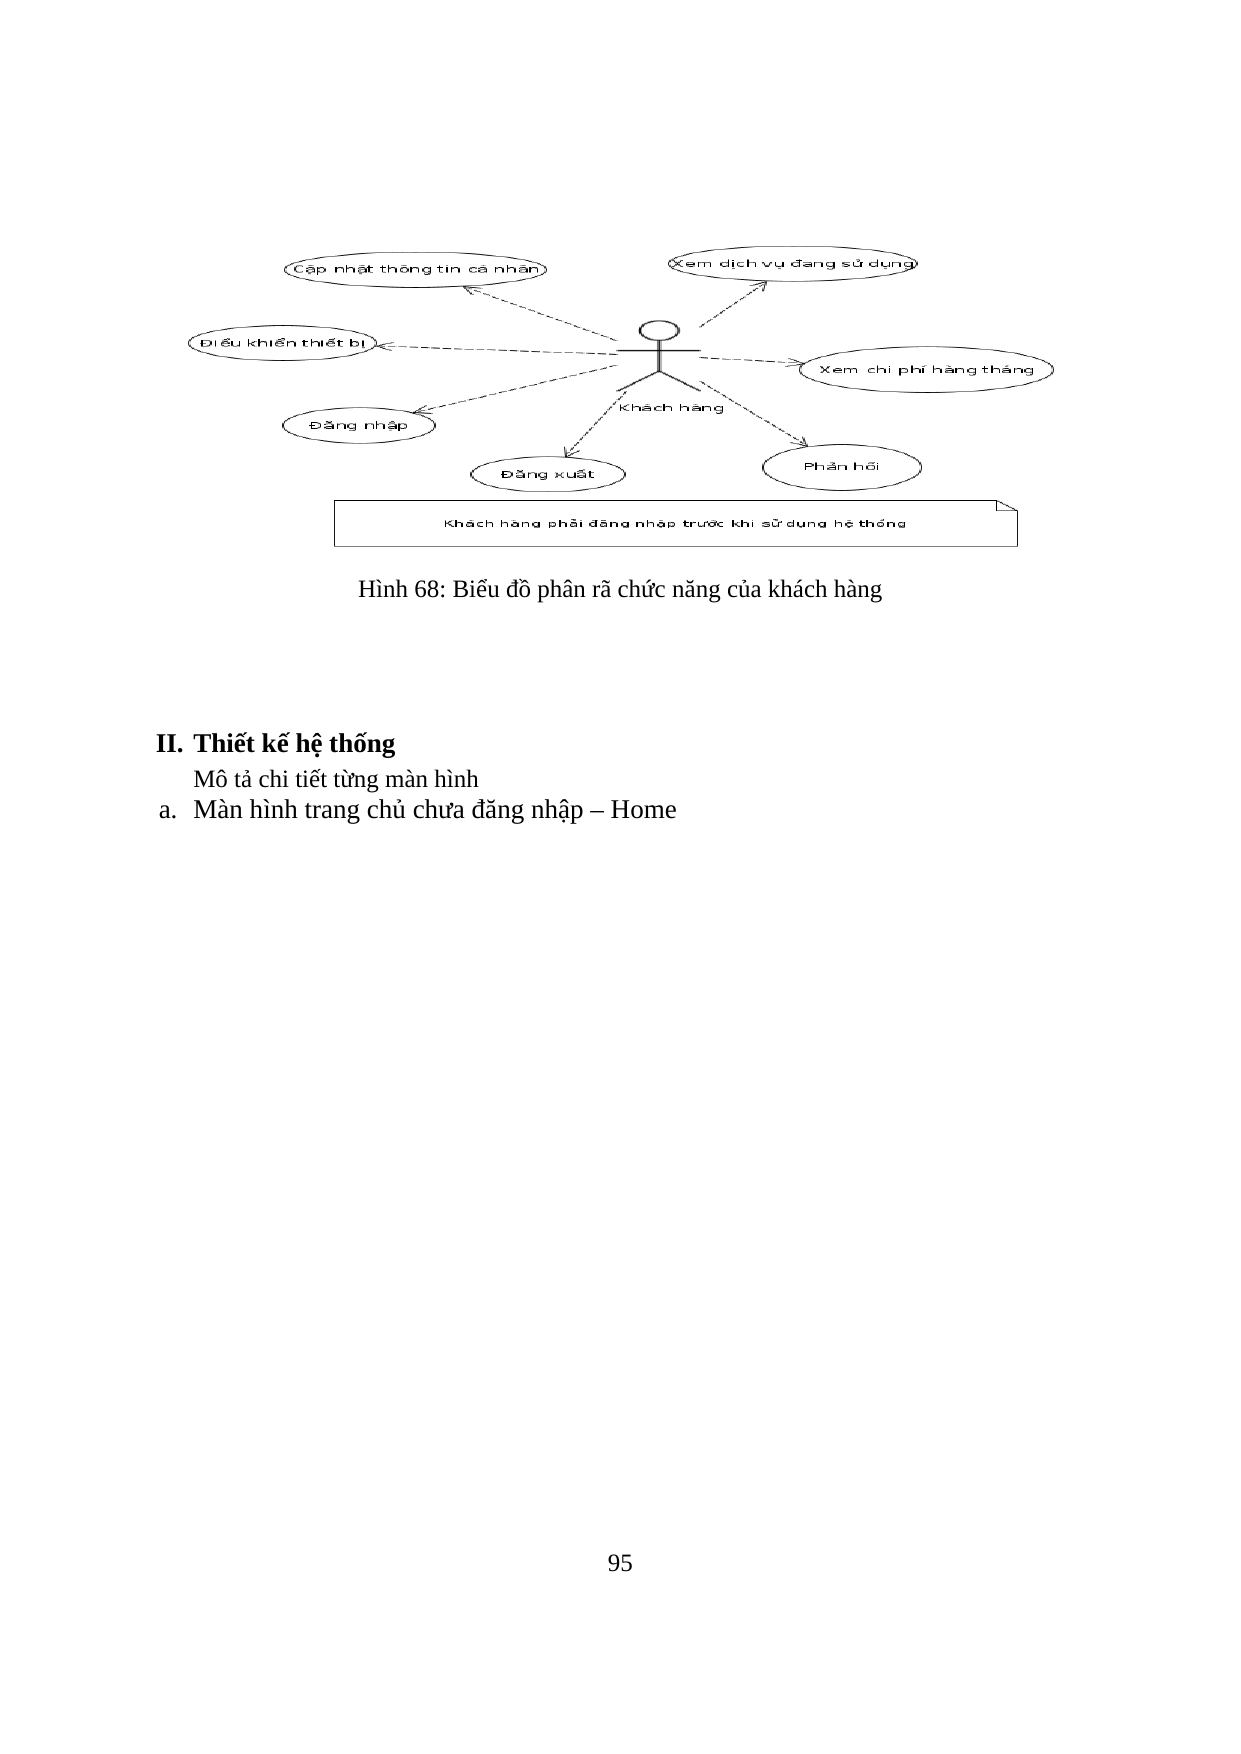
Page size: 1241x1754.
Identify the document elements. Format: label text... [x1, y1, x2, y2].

text Mô tả chi tiết từng màn hình [118, 764, 1122, 793]
picture [179, 212, 1061, 569]
subtitle II. Thiết kế hệ thống [156, 727, 1122, 758]
text a. Màn hình trang chủ chưa đăng nhập – Home [118, 793, 1122, 824]
